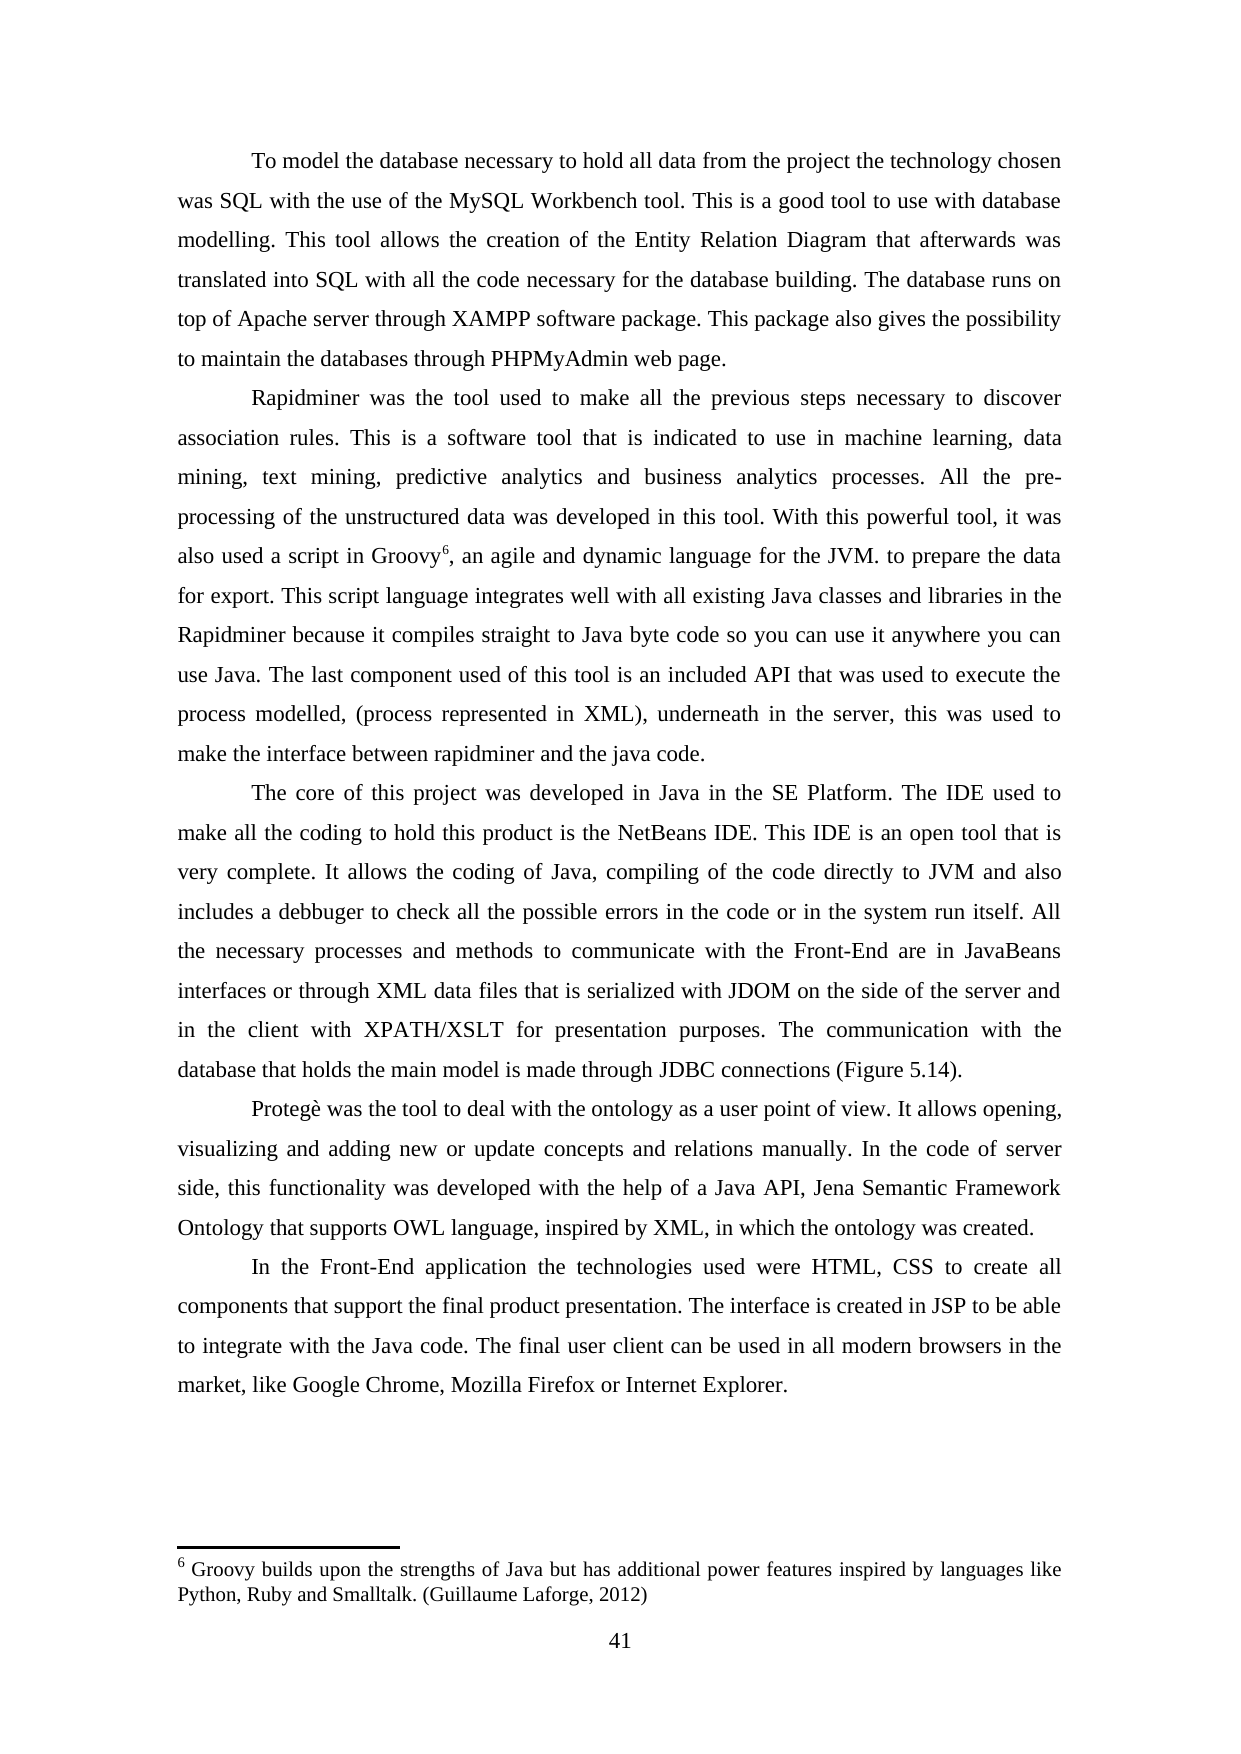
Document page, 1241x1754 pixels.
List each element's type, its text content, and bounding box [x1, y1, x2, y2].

text Rapidminer was the tool used to make all the previous steps necessary to discover association rules. This is a software tool that is indicated to use in machine learning, data mining, text mining, predictive analytics and business analytics processes. All the pre-processing of the unstructured data was developed in this tool. With this powerful tool, it was also used a script in Groovy, an agile and dynamic language for the JVM. to prepare the data for export. This script language integrates well with all existing Java classes and libraries in the Rapidminer because it compiles straight to Java byte code so you can use it anywhere you can use Java. The last component used of this tool is an included API that was used to execute the process modelled, (process represented in XML), underneath in the server, this was used to make the interface between rapidminer and the java code. [177, 384, 1063, 766]
text In the Front-End application the technologies used were HTML, CSS to create all components that support the final product presentation. The interface is created in JSP to be able to integrate with the Java code. The final user client can be used in all modern browsers in the market, like Google Chrome, Mozilla Firefox or Internet Explorer. [177, 1253, 1063, 1398]
text To model the database necessary to hold all data from the project the technology chosen was SQL with the use of the MySQL Workbench tool. This is a good tool to use with database modelling. This tool allows the creation of the Entity Relation Diagram that afterwards was translated into SQL with all the code necessary for the database building. The database runs on top of Apache server through XAMPP software package. This package also gives the possibility to maintain the databases through PHPMyAdmin web page. [177, 148, 1063, 371]
text Protegè was the tool to deal with the ontology as a user point of view. It allows opening, visualizing and adding new or update concepts and relations manually. In the code of server side, this functionality was developed with the help of a Java API, Jena Semantic Framework Ontology that supports OWL language, inspired by XML, in which the ontology was created. [177, 1095, 1063, 1240]
